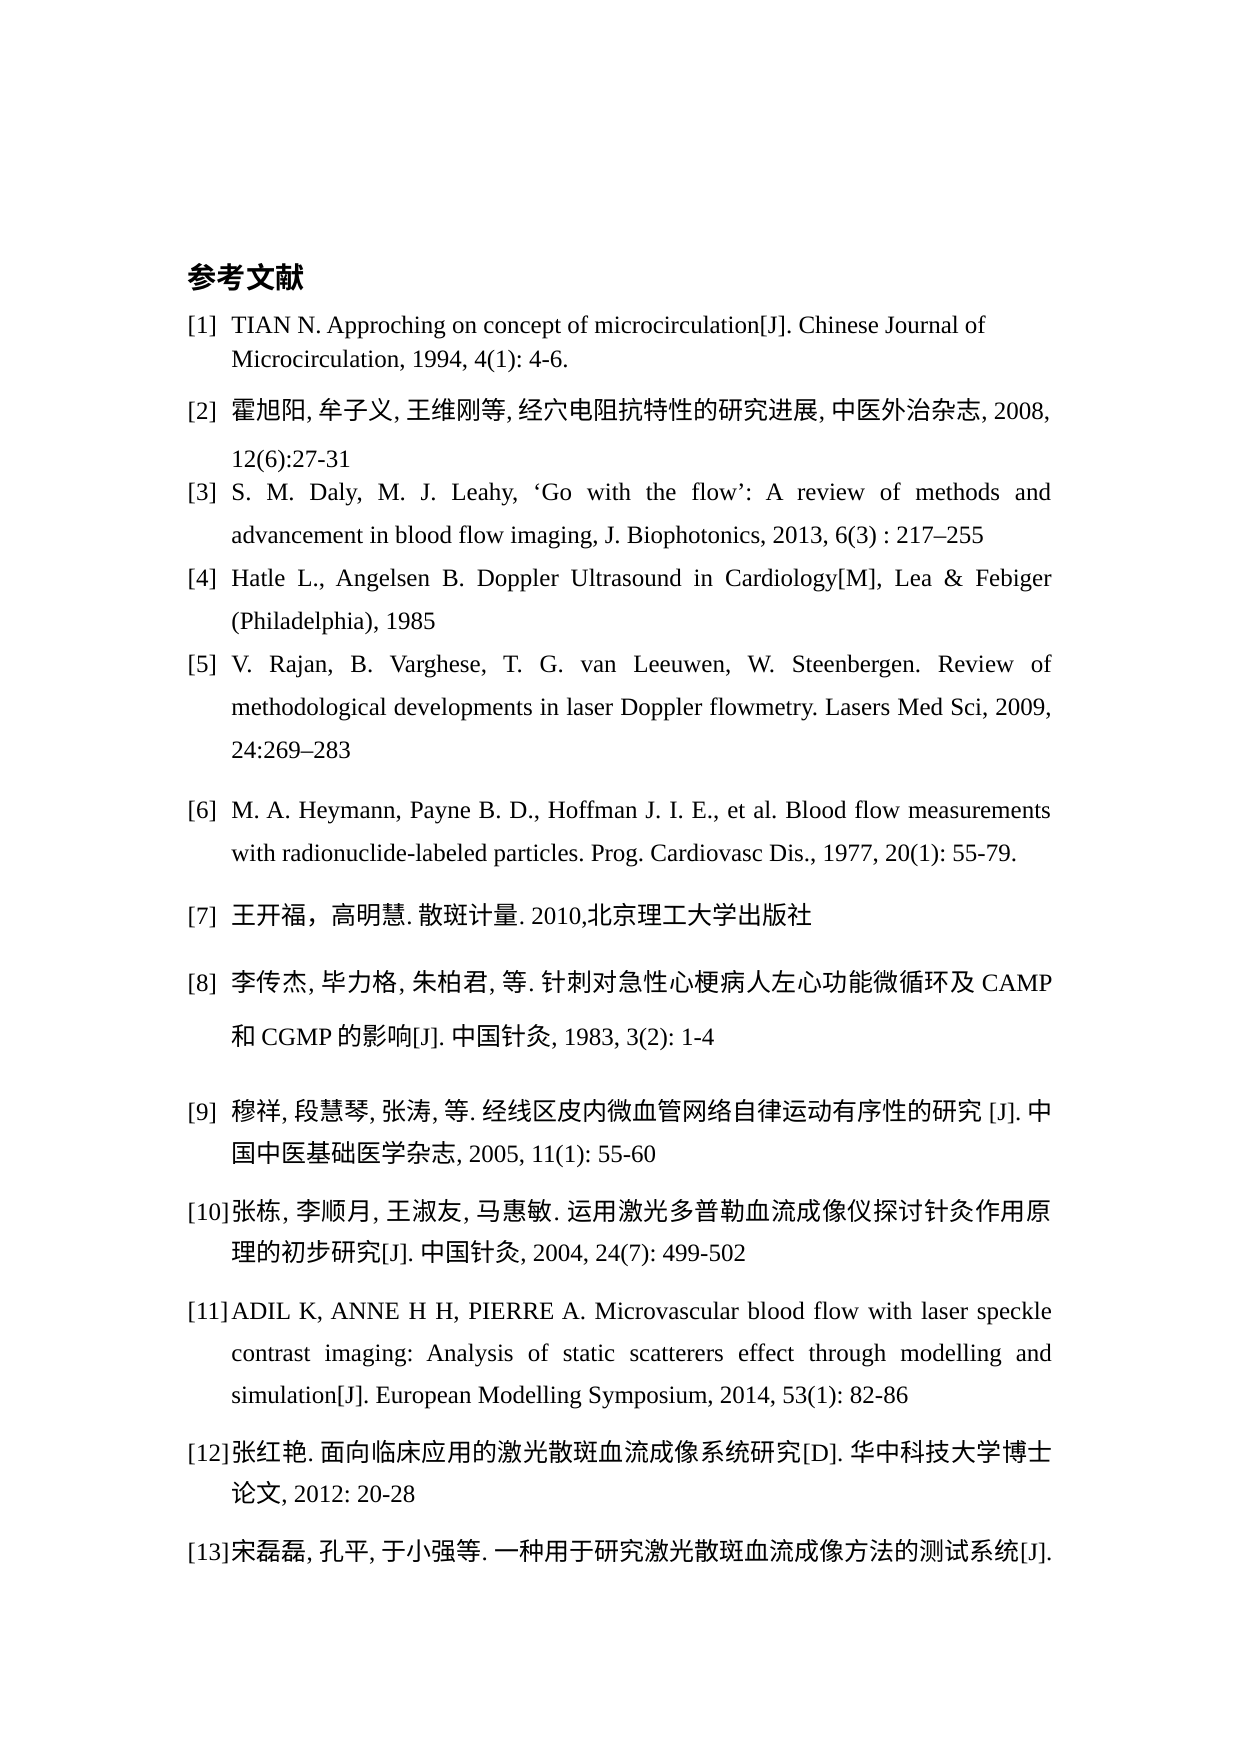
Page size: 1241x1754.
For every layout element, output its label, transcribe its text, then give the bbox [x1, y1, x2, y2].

list 王开福，高明慧. 散斑计量. 2010,北京理工大学出版社 [187, 881, 1053, 946]
list ADIL K, ANNE H H, PIERRE A. Microvascular blood flow with laser speckle contrast imaging: Analysis of static scatterers effect through modelling and simulation[J]. European Modelling Symposium, 2014, 53(1): 82-86 [187, 1286, 1053, 1411]
list 霍旭阳, 牟子义, 王维刚等, 经穴电阻抗特性的研究进展, 中医外治杂志, 2008, 12(6):27-31 [187, 376, 1053, 475]
list V. Rajan, B. Varghese, T. G. van Leeuwen, W. Steenbergen. Review of methodological developments in laser Doppler flowmetry. Lasers Med Sci, 2009, 24:269–283 [187, 649, 1053, 764]
list TIAN N. Approching on concept of microcirculation[J]. Chinese Journal of Microcirculation, 1994, 4(1): 4-6. [187, 308, 1053, 375]
list 李传杰, 毕力格, 朱柏君, 等. 针刺对急性心梗病人左心功能微循环及CAMP和CGMP的影响[J]. 中国针灸, 1983, 3(2): 1-4 [187, 962, 1053, 1053]
list 穆祥, 段慧琴, 张涛, 等. 经线区皮内微血管网络自律运动有序性的研究 [J]. 中国中医基础医学杂志, 2005, 11(1): 55-60 [187, 1087, 1053, 1171]
text 参考文献 [187, 243, 1053, 308]
list Hatle L., Angelsen B. Doppler Ultrasound in Cardiology[M], Lea & Febiger (Philadelphia), 1985 [187, 563, 1053, 635]
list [187, 1527, 1053, 1569]
list 张栋, 李顺月, 王淑友, 马惠敏. 运用激光多普勒血流成像仪探讨针灸作用原理的初步研究[J]. 中国针灸, 2004, 24(7): 499-502 [187, 1187, 1053, 1270]
list 张红艳. 面向临床应用的激光散斑血流成像系统研究[D]. 华中科技大学博士论文, 2012: 20-28 [187, 1428, 1053, 1511]
list S. M. Daly, M. J. Leahy, ‘Go with the flow’: A review of methods and advancement in blood flow imaging, J. Biophotonics, 2013, 6(3) : 217–255 [187, 477, 1053, 548]
list M. A. Heymann, Payne B. D., Hoffman J. I. E., et al. Blood flow measurements with radionuclide-labeled particles. Prog. Cardiovasc Dis., 1977, 20(1): 55-79. [187, 795, 1053, 867]
